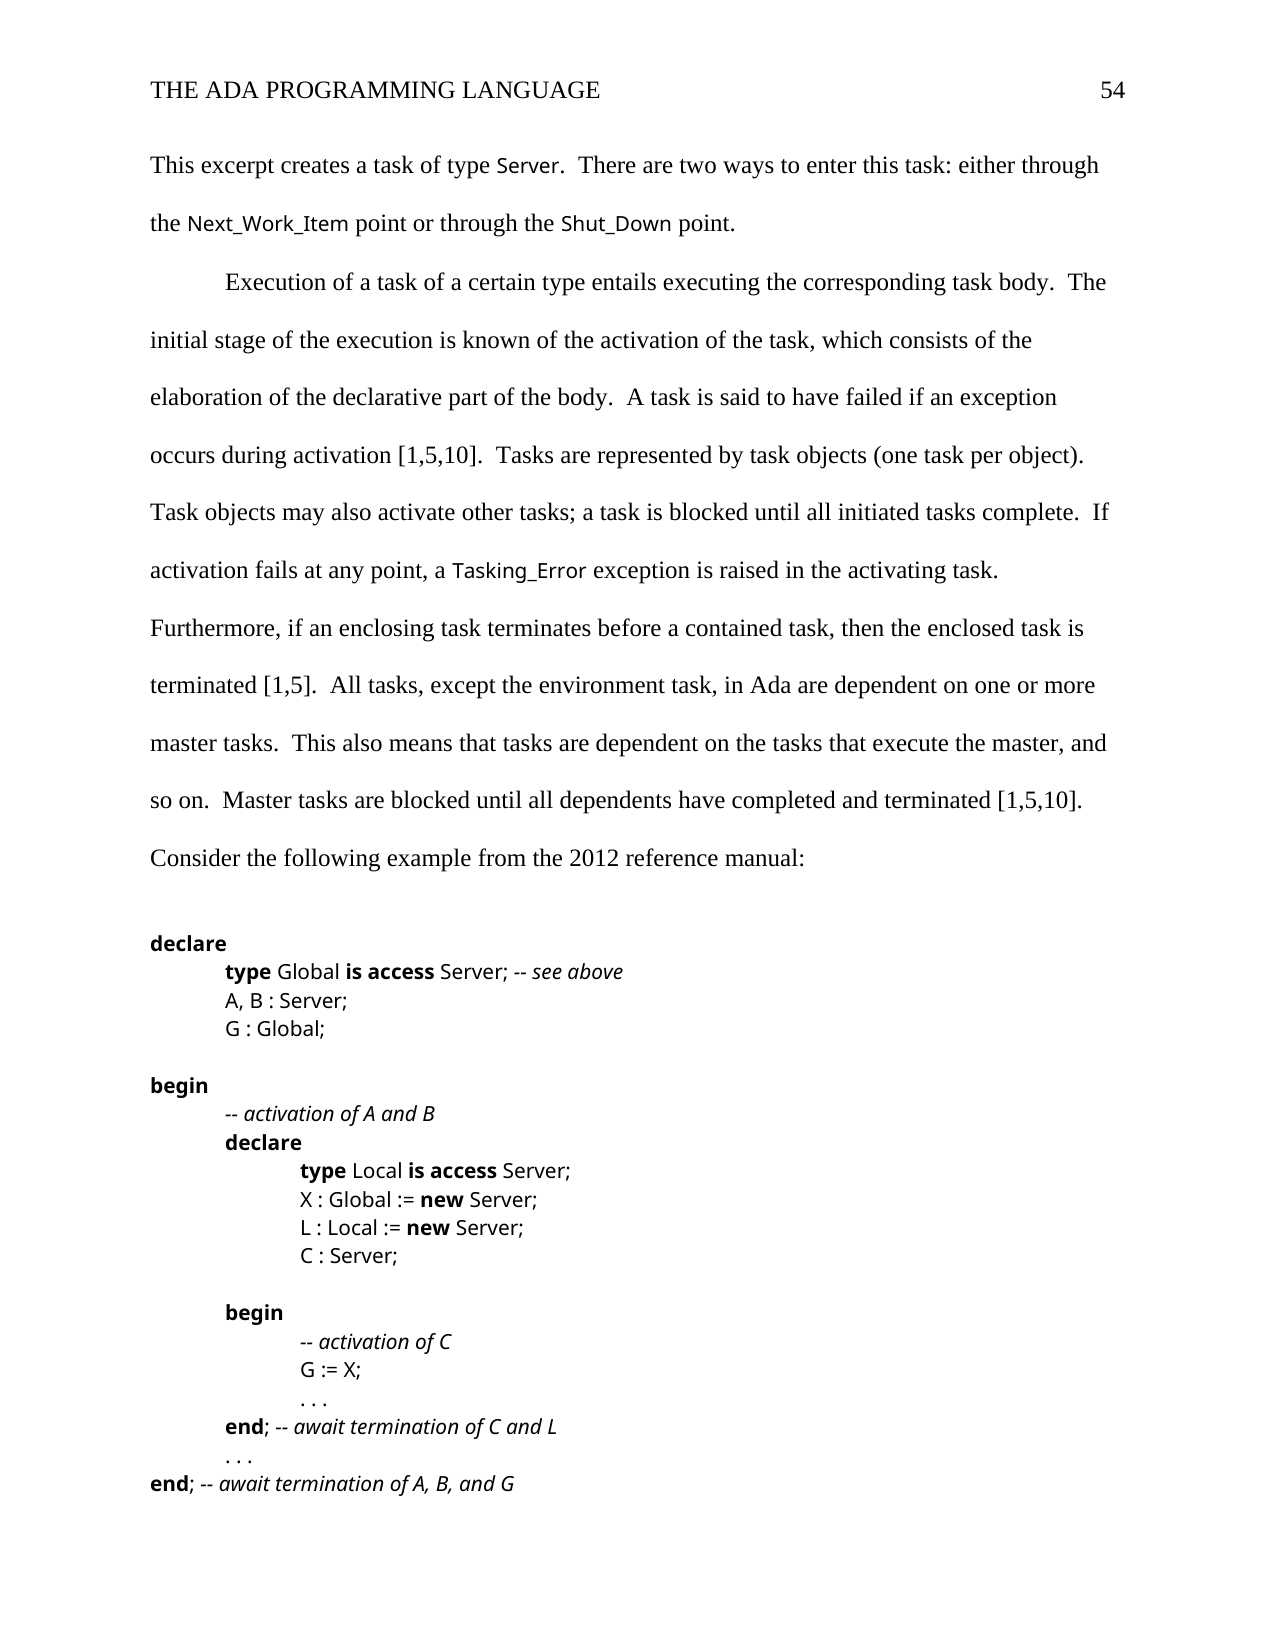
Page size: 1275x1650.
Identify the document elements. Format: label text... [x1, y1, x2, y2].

text L : Local := new Server; [150, 1213, 1125, 1242]
text X : Global := new Server; [150, 1185, 1125, 1213]
text A, B : Server; [150, 986, 1125, 1014]
text G := X; [150, 1355, 1125, 1384]
text declare [150, 929, 1125, 957]
text This excerpt creates a task of type Server. There are two ways to enter this task: either through the Next_Work_Item point or through the Shut_Down point. [150, 150, 1125, 238]
text begin [150, 1071, 1125, 1099]
text Execution of a task of a certain type entails executing the corresponding task body. The initial stage of the execution is known of the activation of the task, which consists of the elaboration of the declarative part of the body. A task is said to have failed if an exception occurs during activation [1,5,10]. Tasks are represented by task objects (one task per object). Task objects may also activate other tasks; a task is blocked until all initiated tasks complete. If activation fails at any point, a Tasking_Error exception is raised in the activating task. Furthermore, if an enclosing task terminates before a contained task, then the enclosed task is terminated [1,5]. All tasks, except the environment task, in Ada are dependent on one or more master tasks. This also means that tasks are dependent on the tasks that execute the master, and so on. Master tasks are blocked until all dependents have completed and terminated [1,5,10]. Consider the following example from the 2012 reference manual: [150, 267, 1125, 872]
text -- activation of C [150, 1327, 1125, 1355]
text begin [150, 1298, 1125, 1327]
text . . . [150, 1384, 1125, 1412]
text -- activation of A and B [150, 1099, 1125, 1128]
text . . . [150, 1441, 1125, 1469]
text end; -- await termination of C and L [150, 1412, 1125, 1441]
text G : Global; [150, 1014, 1125, 1043]
text end; -- await termination of A, B, and G [150, 1469, 1125, 1498]
text type Global is access Server; -- see above [150, 957, 1125, 986]
text type Local is access Server; [150, 1156, 1125, 1185]
text C : Server; [150, 1242, 1125, 1270]
text declare [150, 1128, 1125, 1156]
